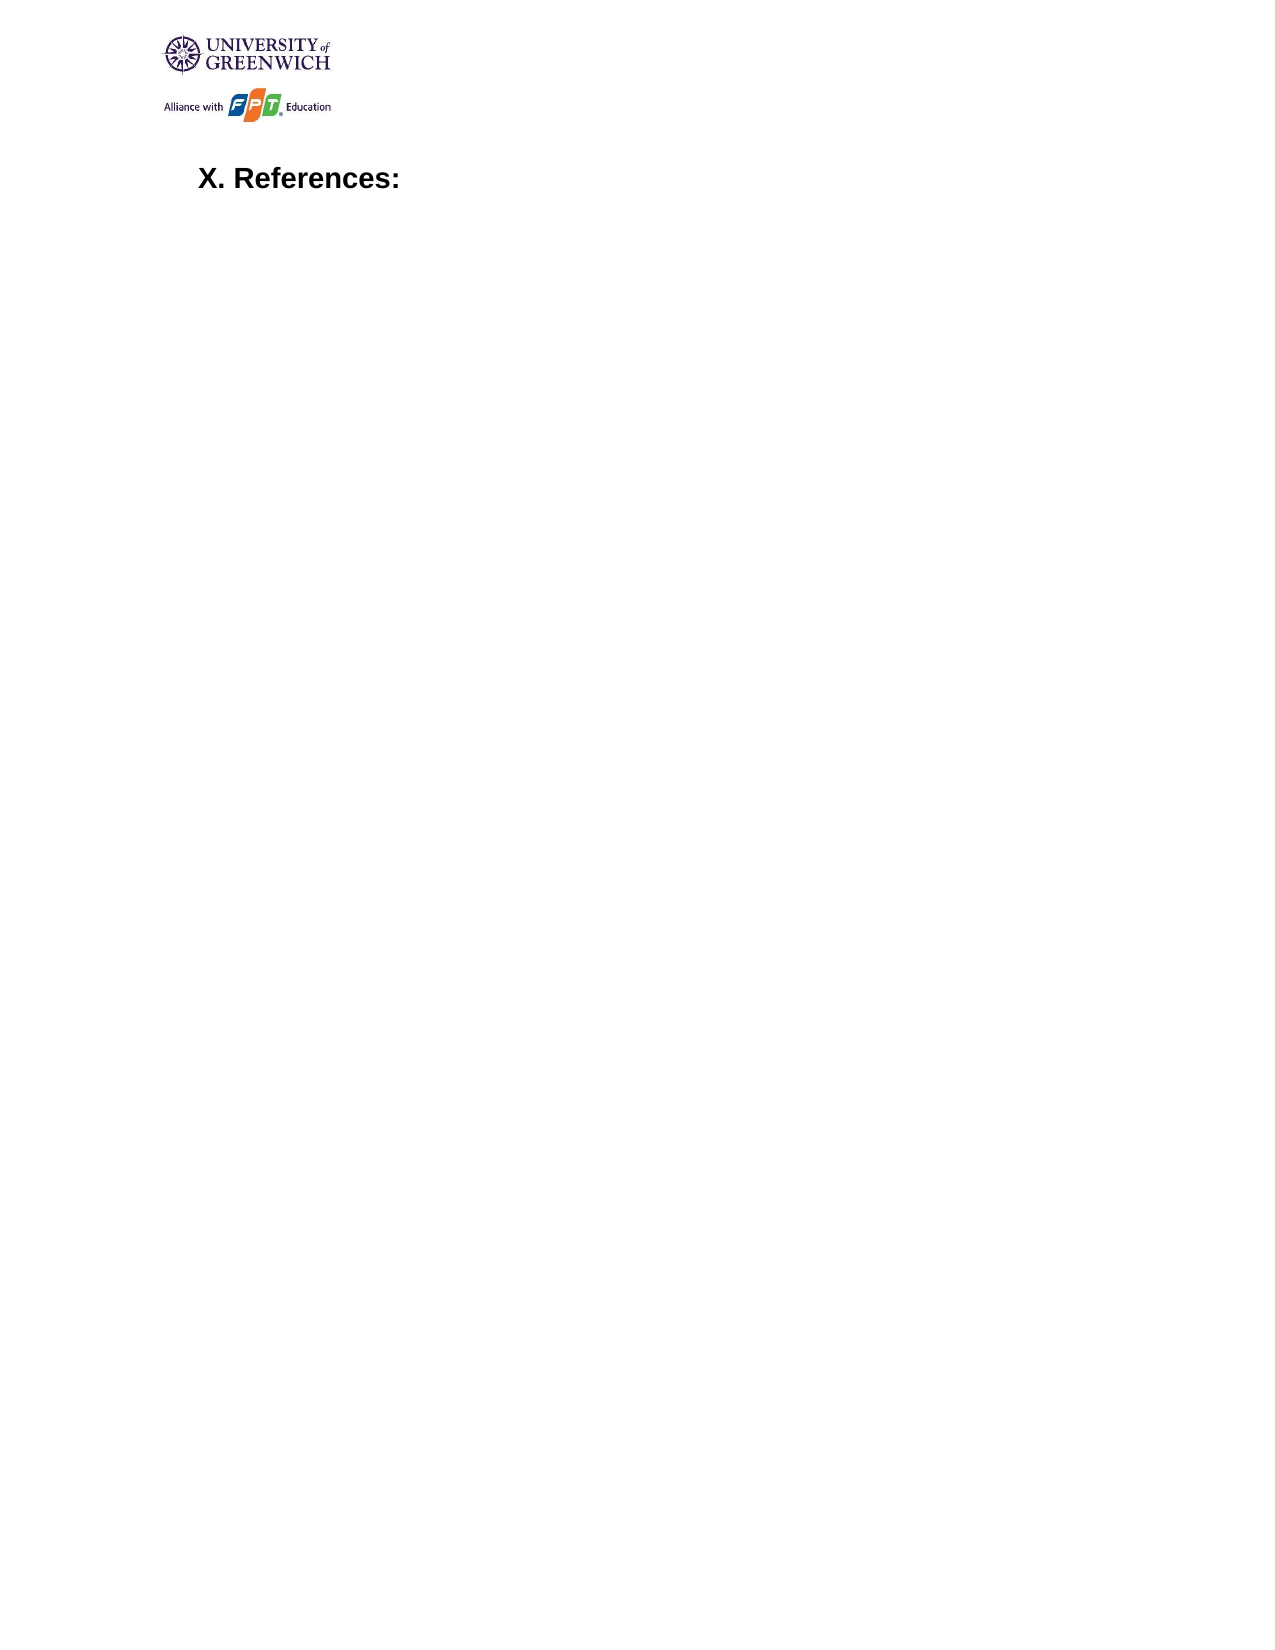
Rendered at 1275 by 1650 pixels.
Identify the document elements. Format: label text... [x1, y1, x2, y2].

subtitle X. References: [198, 161, 1125, 195]
picture [150, 21, 343, 133]
